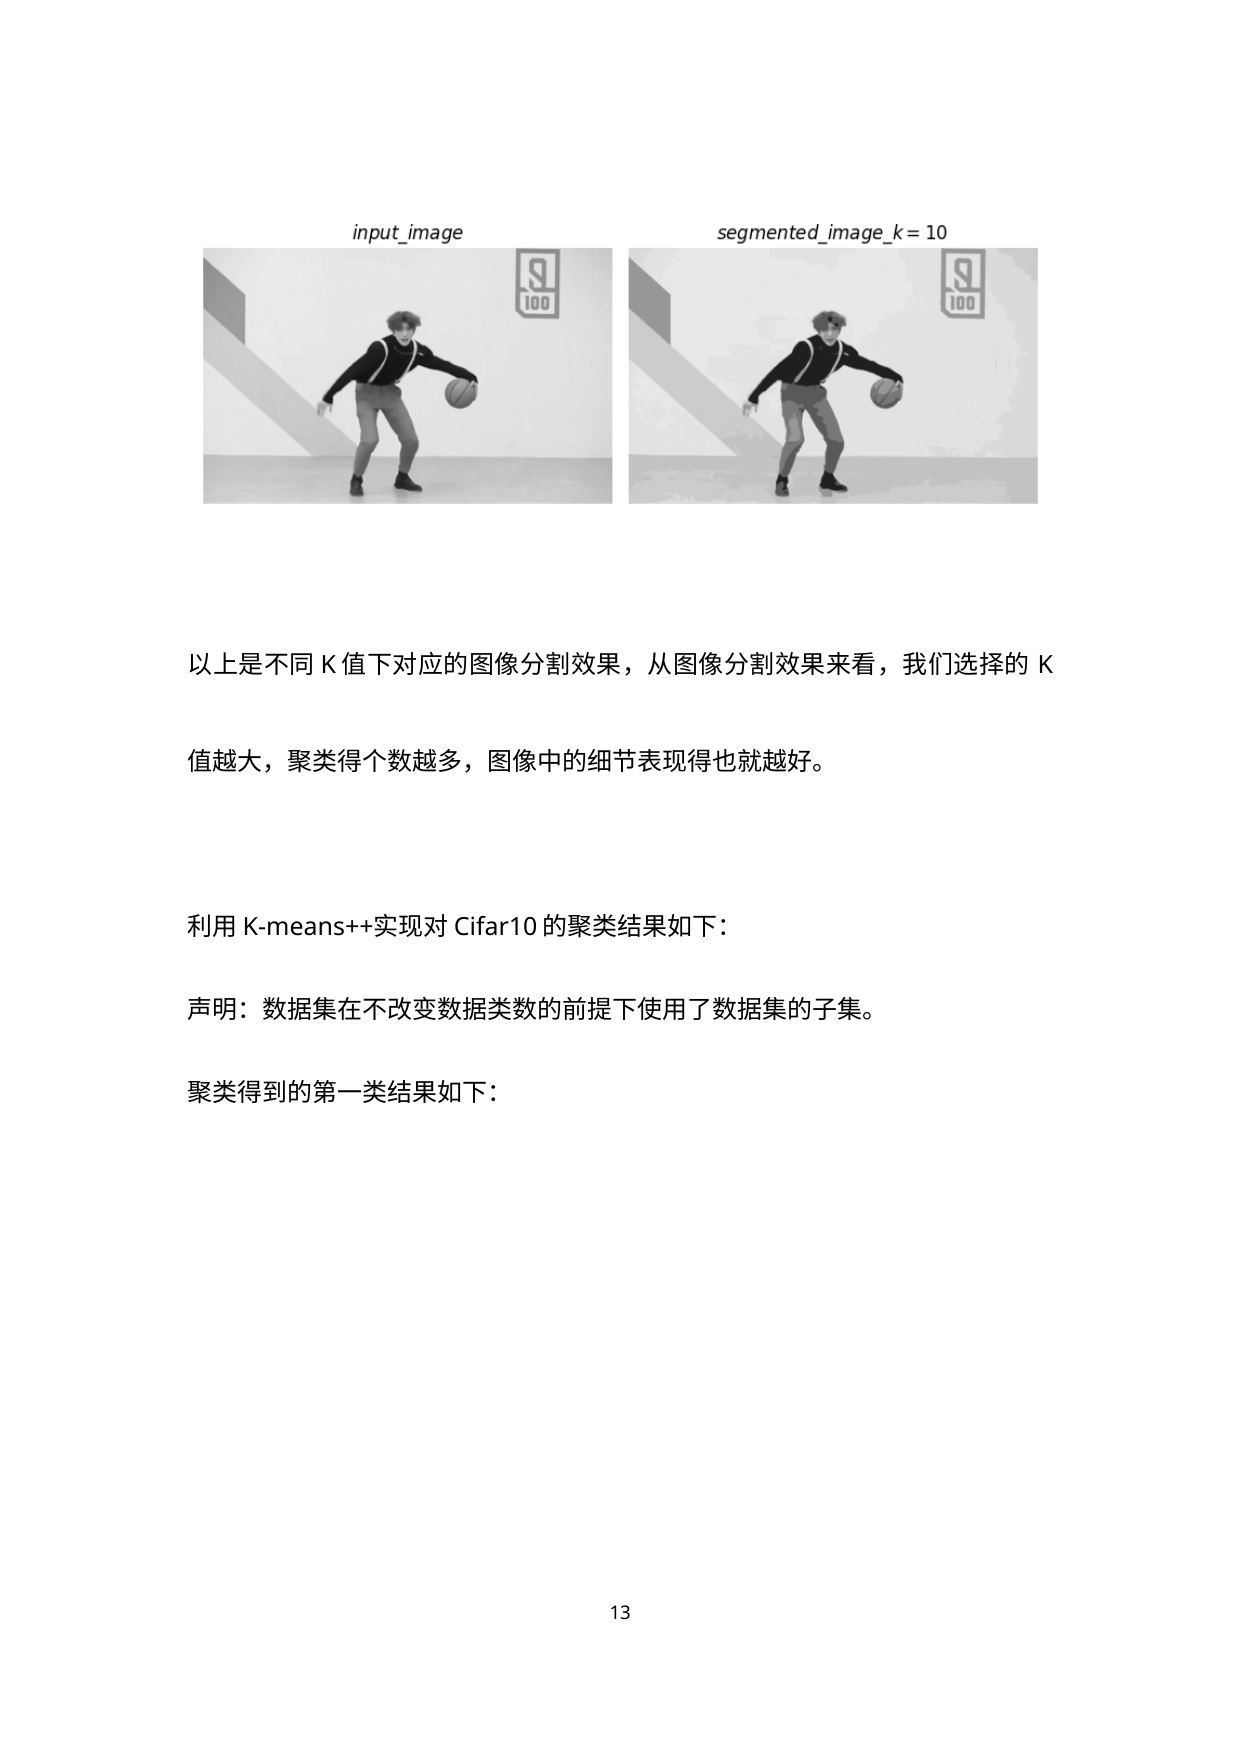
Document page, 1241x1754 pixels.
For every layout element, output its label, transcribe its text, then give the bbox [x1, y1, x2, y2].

text 聚类得到的第一类结果如下： [187, 1058, 1053, 1123]
picture [187, 159, 1053, 593]
text 以上是不同K值下对应的图像分割效果，从图像分割效果来看，我们选择的K值越大，聚类得个数越多，图像中的细节表现得也就越好。 [187, 630, 1053, 792]
text 声明：数据集在不改变数据类数的前提下使用了数据集的子集。 [187, 975, 1053, 1040]
text 利用K-means++实现对Cifar10的聚类结果如下： [187, 892, 1053, 957]
